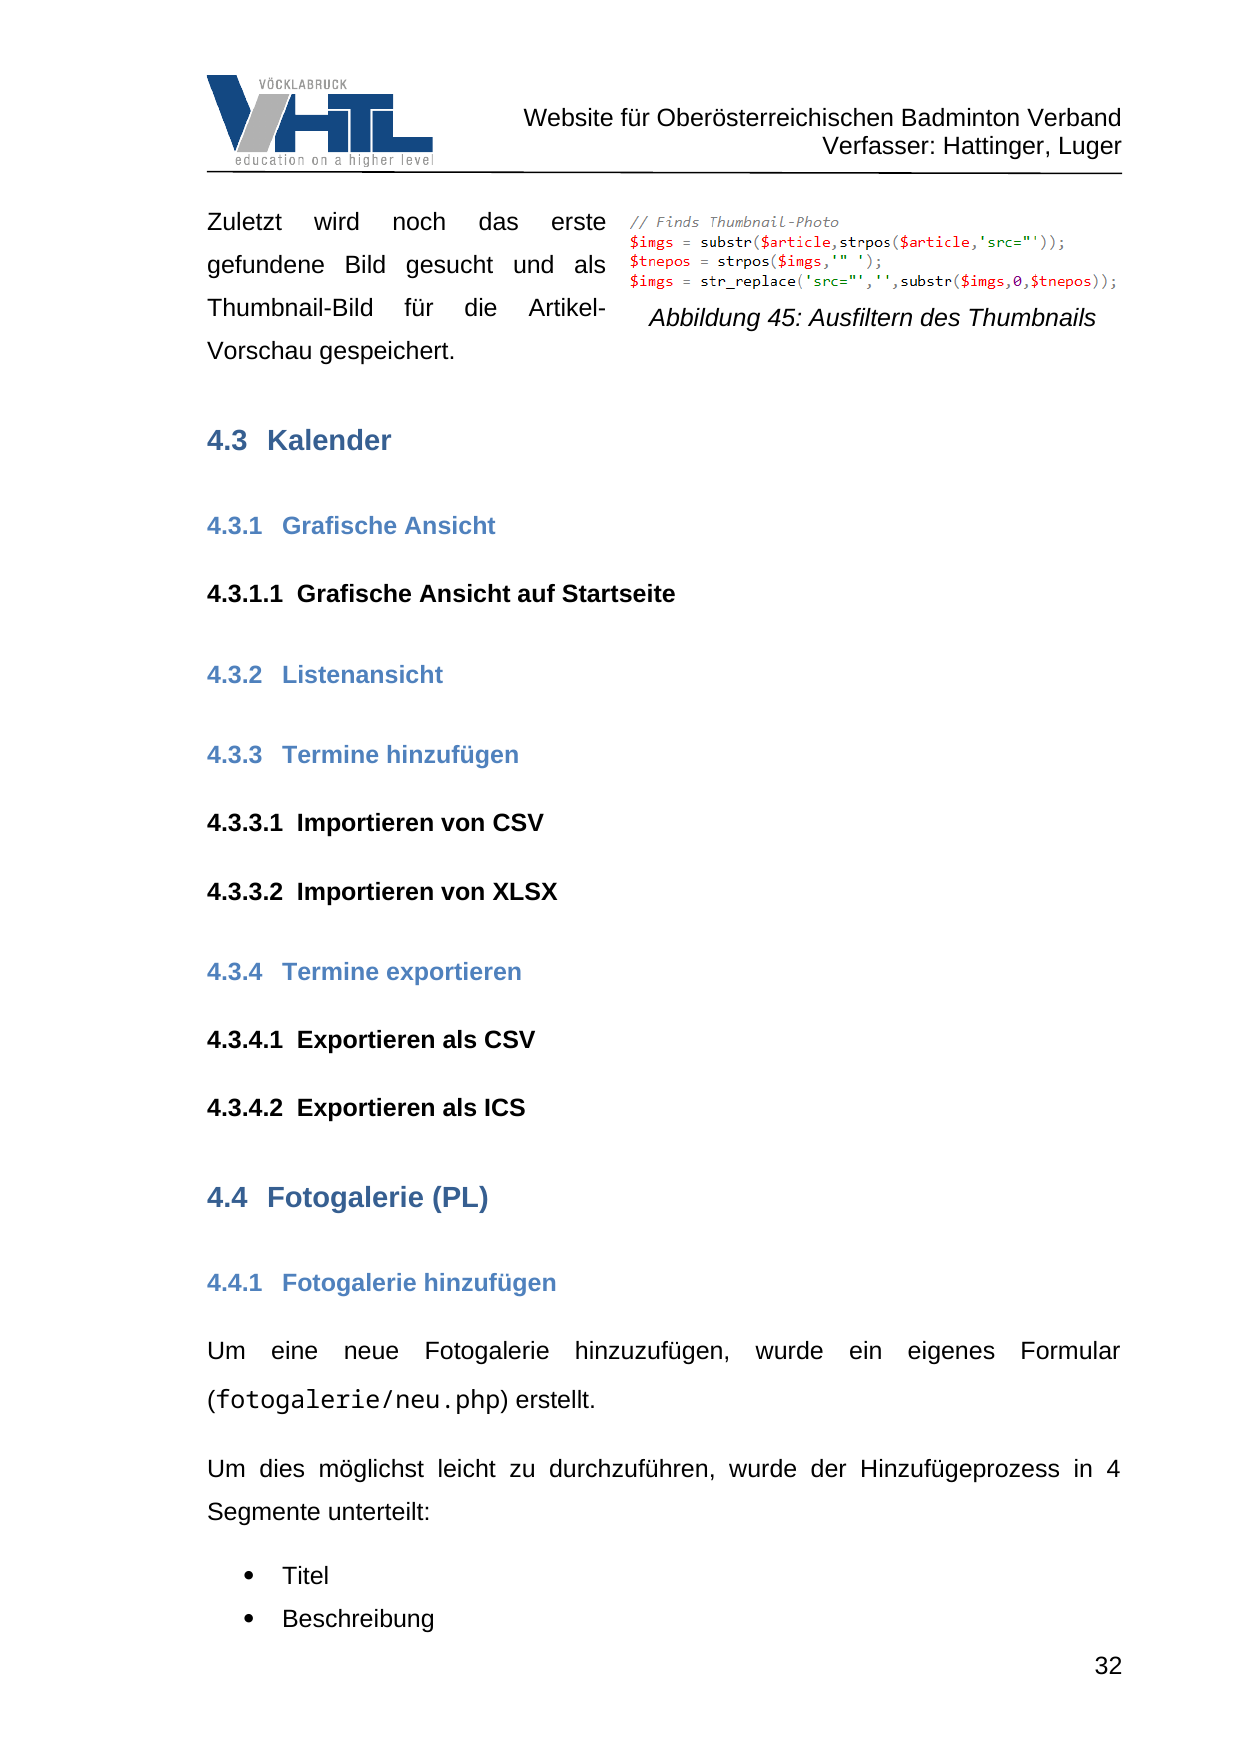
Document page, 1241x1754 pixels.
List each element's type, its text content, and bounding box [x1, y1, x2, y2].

subtitle Exportieren als CSV [207, 1025, 1122, 1054]
subtitle Grafische Ansicht [207, 511, 1122, 539]
subtitle Exportieren als ICS [207, 1093, 1122, 1122]
list Titel [244, 1561, 1122, 1590]
subtitle Importieren von XLSX [207, 876, 1122, 905]
picture [206, 75, 433, 167]
picture [625, 208, 1123, 294]
subtitle Termine hinzufügen [207, 740, 1122, 769]
subtitle Fotogalerie (PL) [207, 1180, 1122, 1214]
text Um dies möglichst leicht zu durchzuführen, wurde der Hinzufügeprozess in 4 Segmente unterteilt: [207, 1454, 1122, 1526]
subtitle Fotogalerie hinzufügen [207, 1268, 1122, 1297]
subtitle Kalender [207, 423, 1122, 457]
list Beschreibung [244, 1604, 1122, 1633]
subtitle Importieren von CSV [207, 808, 1122, 837]
text Um eine neue Fotogalerie hinzuzufügen, wurde ein eigenes Formular (fotogalerie/neu.php) erstellt. [207, 1336, 1122, 1416]
subtitle Grafische Ansicht auf Startseite [207, 579, 1122, 608]
subtitle Listenansicht [207, 659, 1122, 688]
subtitle Termine exportieren [207, 957, 1122, 986]
